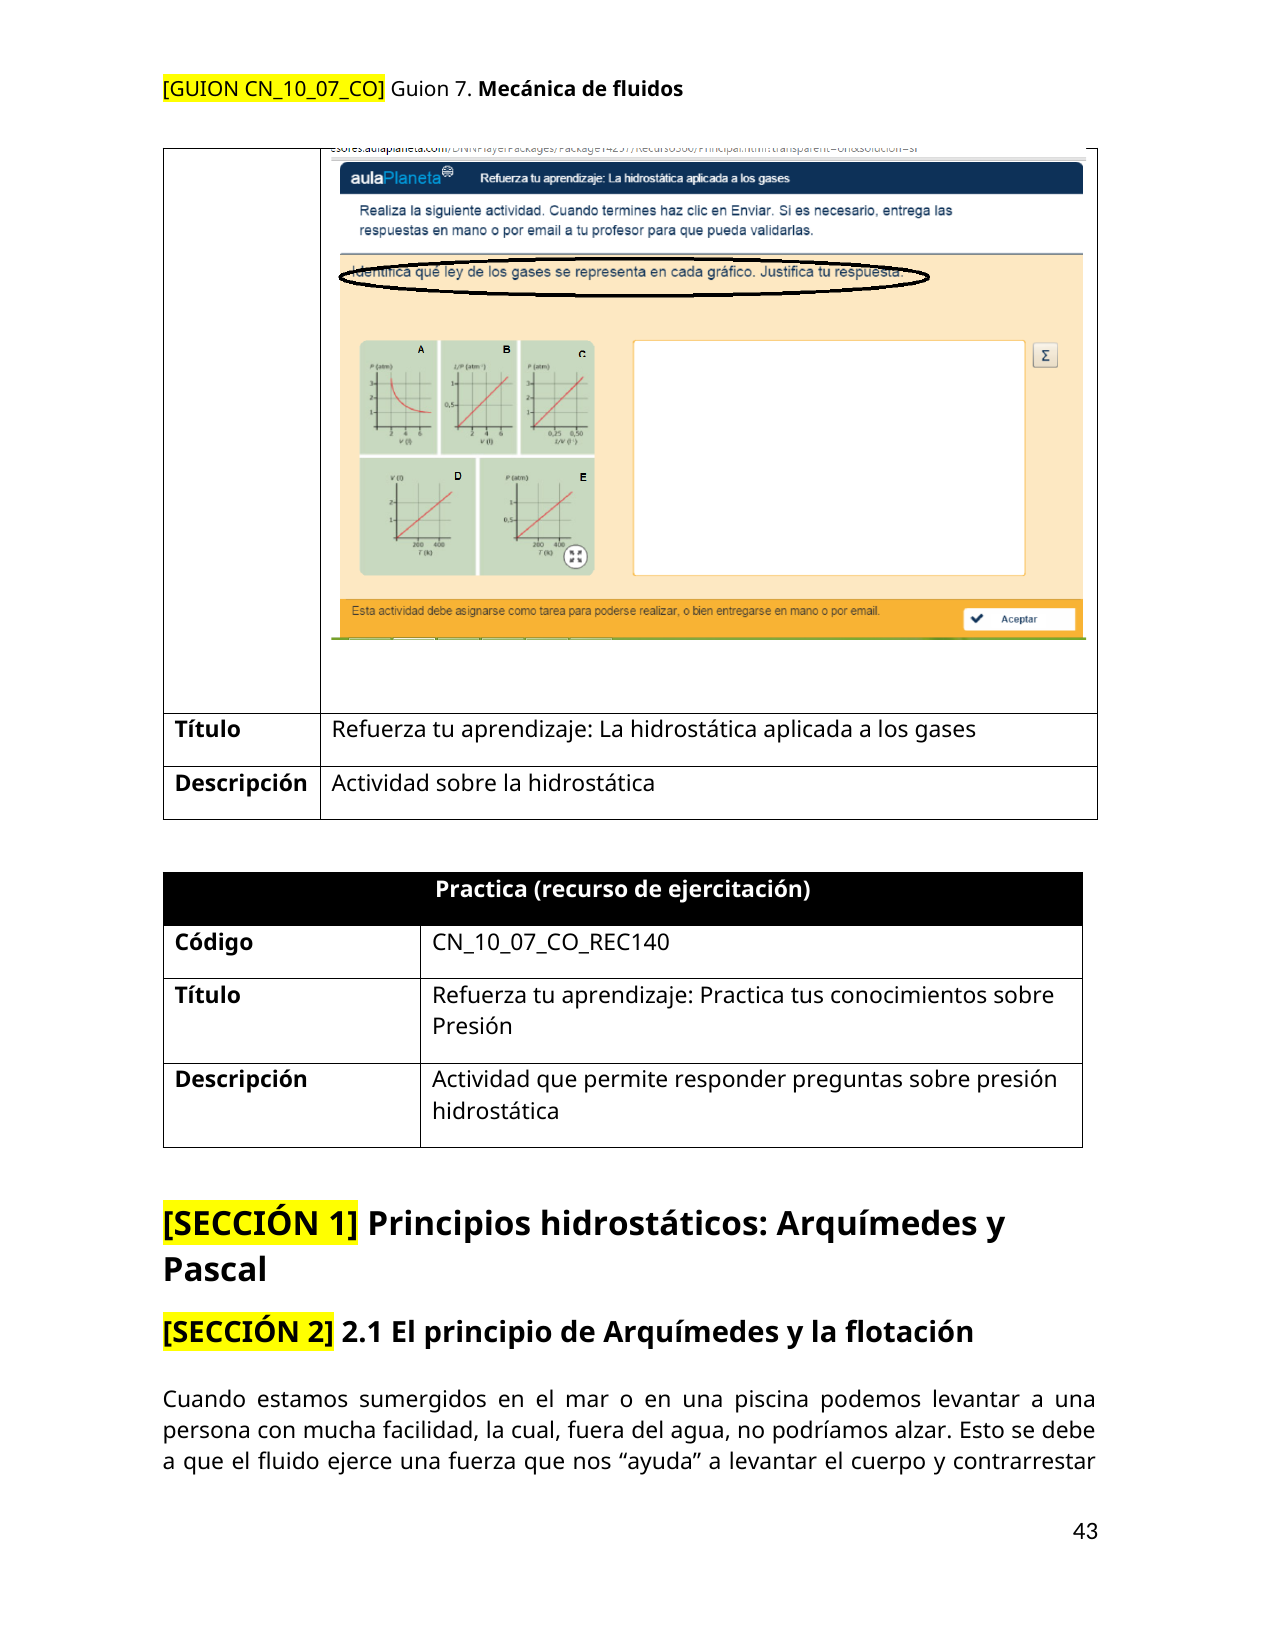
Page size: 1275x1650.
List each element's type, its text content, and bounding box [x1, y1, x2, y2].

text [162, 1382, 1098, 1476]
text [SECCIÓN 1] Principios hidrostáticos: Arquímedes y Pascal [162, 1200, 1098, 1291]
table_cell Actividad que permite responder preguntas sobre presión hidrostática [421, 1064, 1082, 1147]
table_cell Refuerza tu aprendizaje: La hidrostática aplicada a los gases [321, 714, 1097, 766]
table_cell Título [164, 714, 320, 766]
table_cell Descripción [164, 767, 320, 819]
table_cell Refuerza tu aprendizaje: Practica tus conocimientos sobre Presión [421, 979, 1082, 1062]
table_cell Actividad sobre la hidrostática [321, 767, 1097, 819]
table_cell Título [164, 979, 420, 1062]
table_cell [164, 149, 320, 712]
table_cell Código [164, 926, 420, 978]
text [SECCIÓN 2] 2.1 El principio de Arquímedes y la flotación [334, 1312, 1098, 1351]
table_cell CN_10_07_CO_REC140 [421, 926, 1082, 978]
table_header Practica (recurso de ejercitación) [164, 873, 1082, 925]
table_cell Descripción [164, 1064, 420, 1147]
picture [331, 148, 1087, 640]
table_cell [321, 149, 1097, 712]
